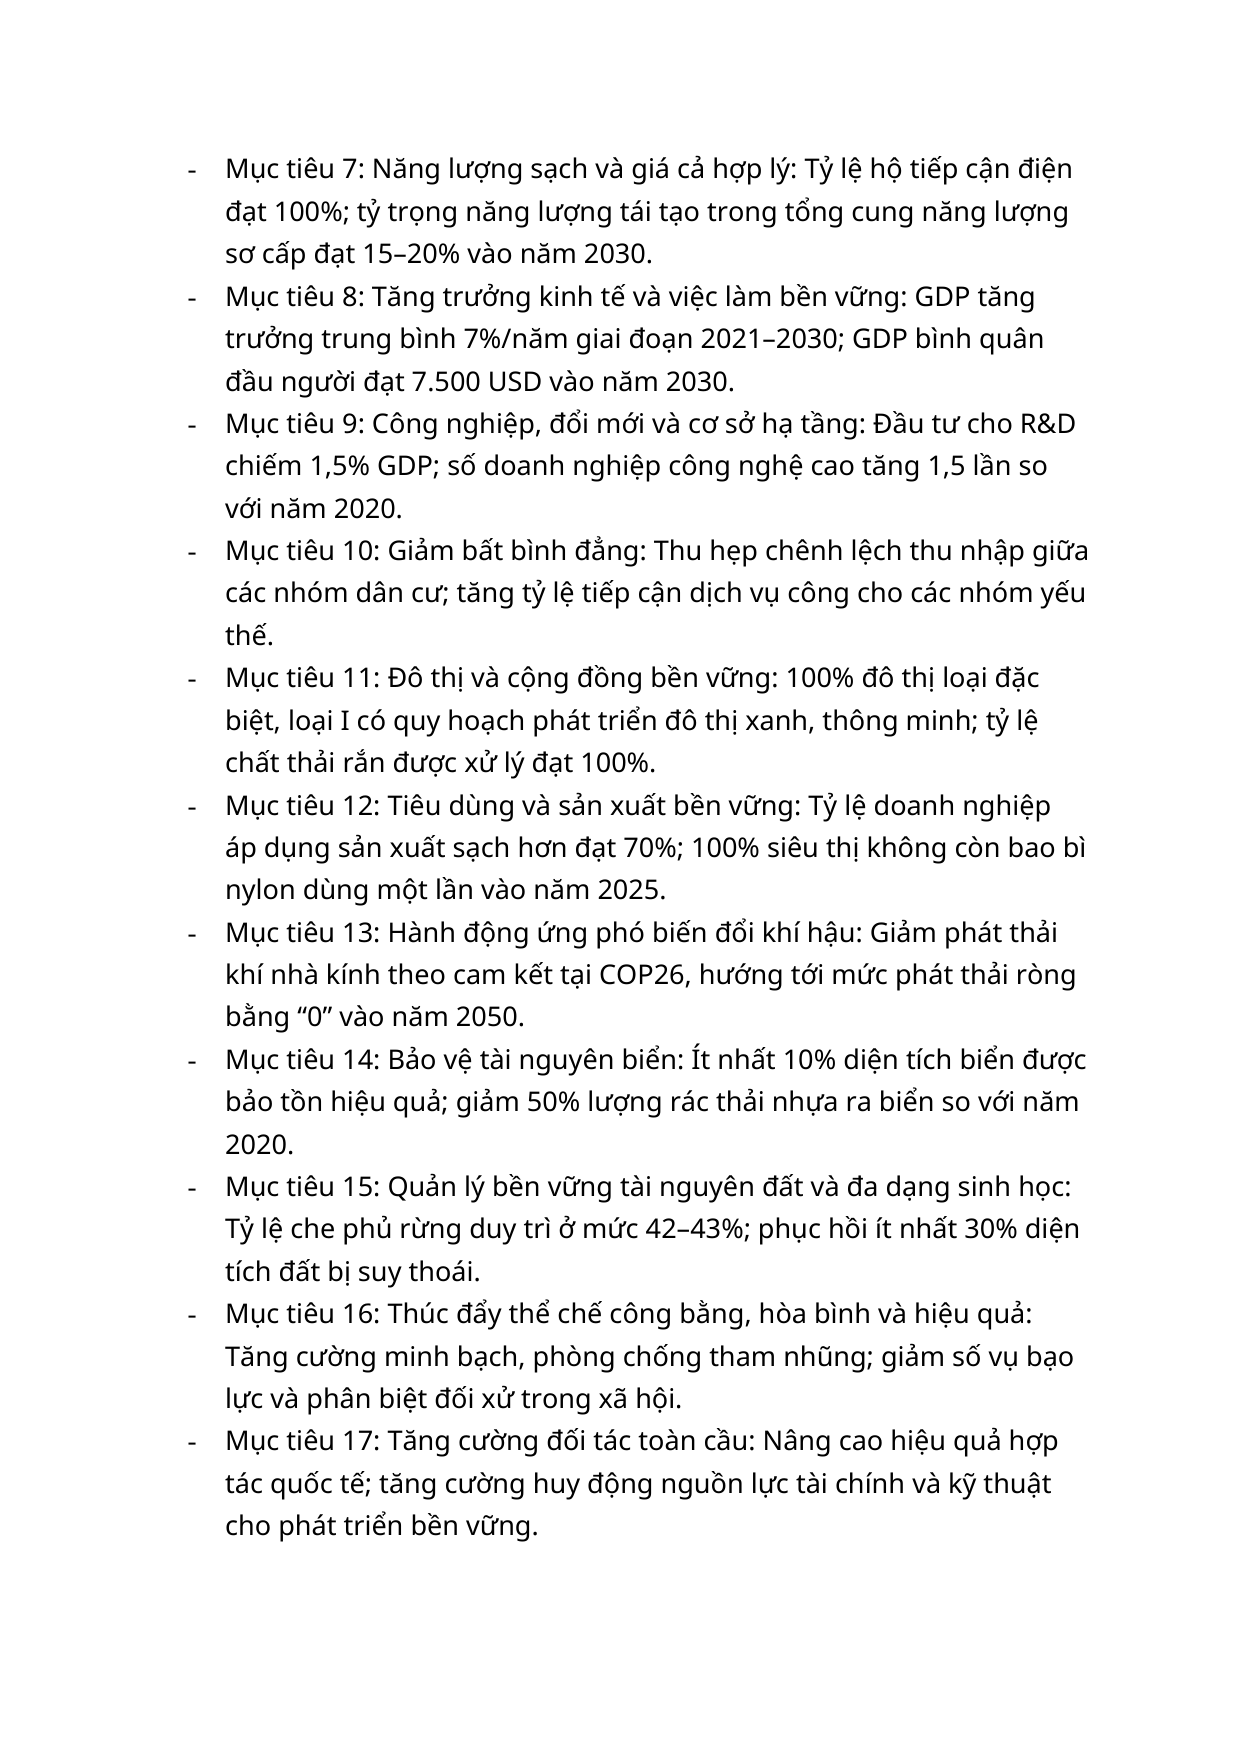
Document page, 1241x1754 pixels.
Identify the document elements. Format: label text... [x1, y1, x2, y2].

list Mục tiêu 8: Tăng trưởng kinh tế và việc làm bền vững: GDP tăng trưởng trung bình 7%/năm giai đoạn 2021–2030; GDP bình quân đầu người đạt 7.500 USD vào năm 2030. [187, 277, 1090, 399]
list Mục tiêu 13: Hành động ứng phó biến đổi khí hậu: Giảm phát thải khí nhà kính theo cam kết tại COP26, hướng tới mức phát thải ròng bằng “0” vào năm 2050. [187, 913, 1090, 1035]
list Mục tiêu 12: Tiêu dùng và sản xuất bền vững: Tỷ lệ doanh nghiệp áp dụng sản xuất sạch hơn đạt 70%; 100% siêu thị không còn bao bì nylon dùng một lần vào năm 2025. [187, 786, 1090, 908]
list Mục tiêu 9: Công nghiệp, đổi mới và cơ sở hạ tầng: Đầu tư cho R&D chiếm 1,5% GDP; số doanh nghiệp công nghệ cao tăng 1,5 lần so với năm 2020. [187, 404, 1090, 526]
list Mục tiêu 10: Giảm bất bình đẳng: Thu hẹp chênh lệch thu nhập giữa các nhóm dân cư; tăng tỷ lệ tiếp cận dịch vụ công cho các nhóm yếu thế. [187, 532, 1090, 653]
list Mục tiêu 17: Tăng cường đối tác toàn cầu: Nâng cao hiệu quả hợp tác quốc tế; tăng cường huy động nguồn lực tài chính và kỹ thuật cho phát triển bền vững. [187, 1422, 1090, 1543]
list Mục tiêu 15: Quản lý bền vững tài nguyên đất và đa dạng sinh học: Tỷ lệ che phủ rừng duy trì ở mức 42–43%; phục hồi ít nhất 30% diện tích đất bị suy thoái. [187, 1167, 1090, 1289]
list Mục tiêu 14: Bảo vệ tài nguyên biển: Ít nhất 10% diện tích biển được bảo tồn hiệu quả; giảm 50% lượng rác thải nhựa ra biển so với năm 2020. [187, 1040, 1090, 1162]
list Mục tiêu 7: Năng lượng sạch và giá cả hợp lý: Tỷ lệ hộ tiếp cận điện đạt 100%; tỷ trọng năng lượng tái tạo trong tổng cung năng lượng sơ cấp đạt 15–20% vào năm 2030. [187, 150, 1090, 272]
list Mục tiêu 16: Thúc đẩy thể chế công bằng, hòa bình và hiệu quả: Tăng cường minh bạch, phòng chống tham nhũng; giảm số vụ bạo lực và phân biệt đối xử trong xã hội. [187, 1295, 1090, 1416]
list Mục tiêu 11: Đô thị và cộng đồng bền vững: 100% đô thị loại đặc biệt, loại I có quy hoạch phát triển đô thị xanh, thông minh; tỷ lệ chất thải rắn được xử lý đạt 100%. [187, 659, 1090, 780]
